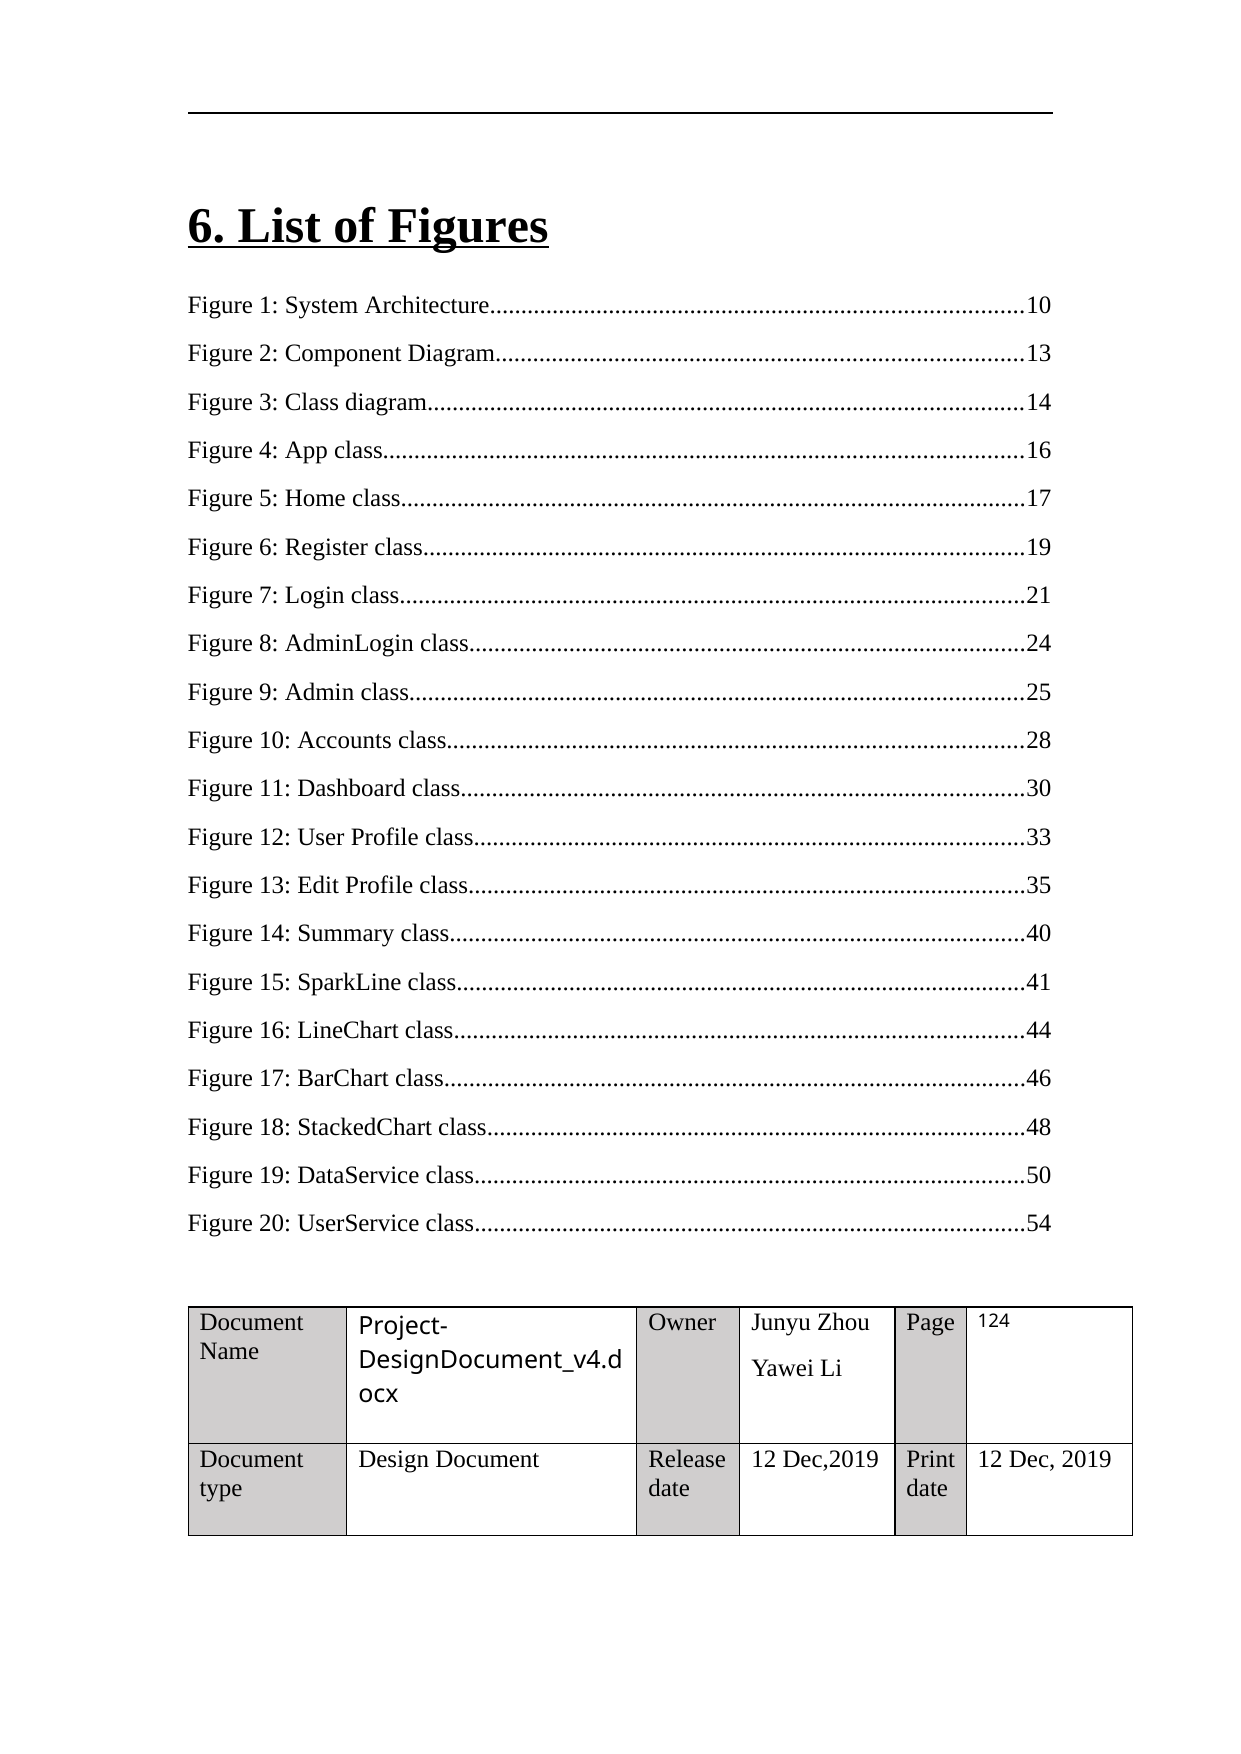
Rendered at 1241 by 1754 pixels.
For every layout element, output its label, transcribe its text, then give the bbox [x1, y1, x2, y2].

text Figure 9: Admin class 25 [187, 674, 1053, 708]
text Figure 5: Home class 17 [187, 481, 1053, 515]
text Figure 11: Dashboard class 30 [187, 771, 1053, 805]
text Figure 14: Summary class 40 [187, 916, 1053, 950]
text Figure 7: Login class 21 [187, 577, 1053, 611]
text Figure 15: SparkLine class 41 [187, 964, 1053, 998]
text Figure 19: DataService class 50 [187, 1157, 1053, 1191]
text Figure 1: System Architecture 10 [187, 287, 1053, 321]
text Figure 17: BarChart class 46 [187, 1061, 1053, 1095]
text Figure 12: User Profile class 33 [187, 819, 1053, 853]
text Figure 6: Register class 19 [187, 529, 1053, 563]
text Figure 3: Class diagram 14 [187, 384, 1053, 418]
text Figure 10: Accounts class 28 [187, 722, 1053, 756]
text Figure 2: Component Diagram 13 [187, 336, 1053, 370]
text Figure 16: LineChart class 44 [187, 1012, 1053, 1046]
text Figure 20: UserService class 54 [187, 1206, 1053, 1240]
text Figure 4: App class 16 [187, 432, 1053, 466]
text Figure 18: StackedChart class 48 [187, 1109, 1053, 1143]
subtitle 6. List of Figures [187, 191, 1053, 259]
text Figure 13: Edit Profile class 35 [187, 867, 1053, 901]
text Figure 8: AdminLogin class 24 [187, 626, 1053, 660]
